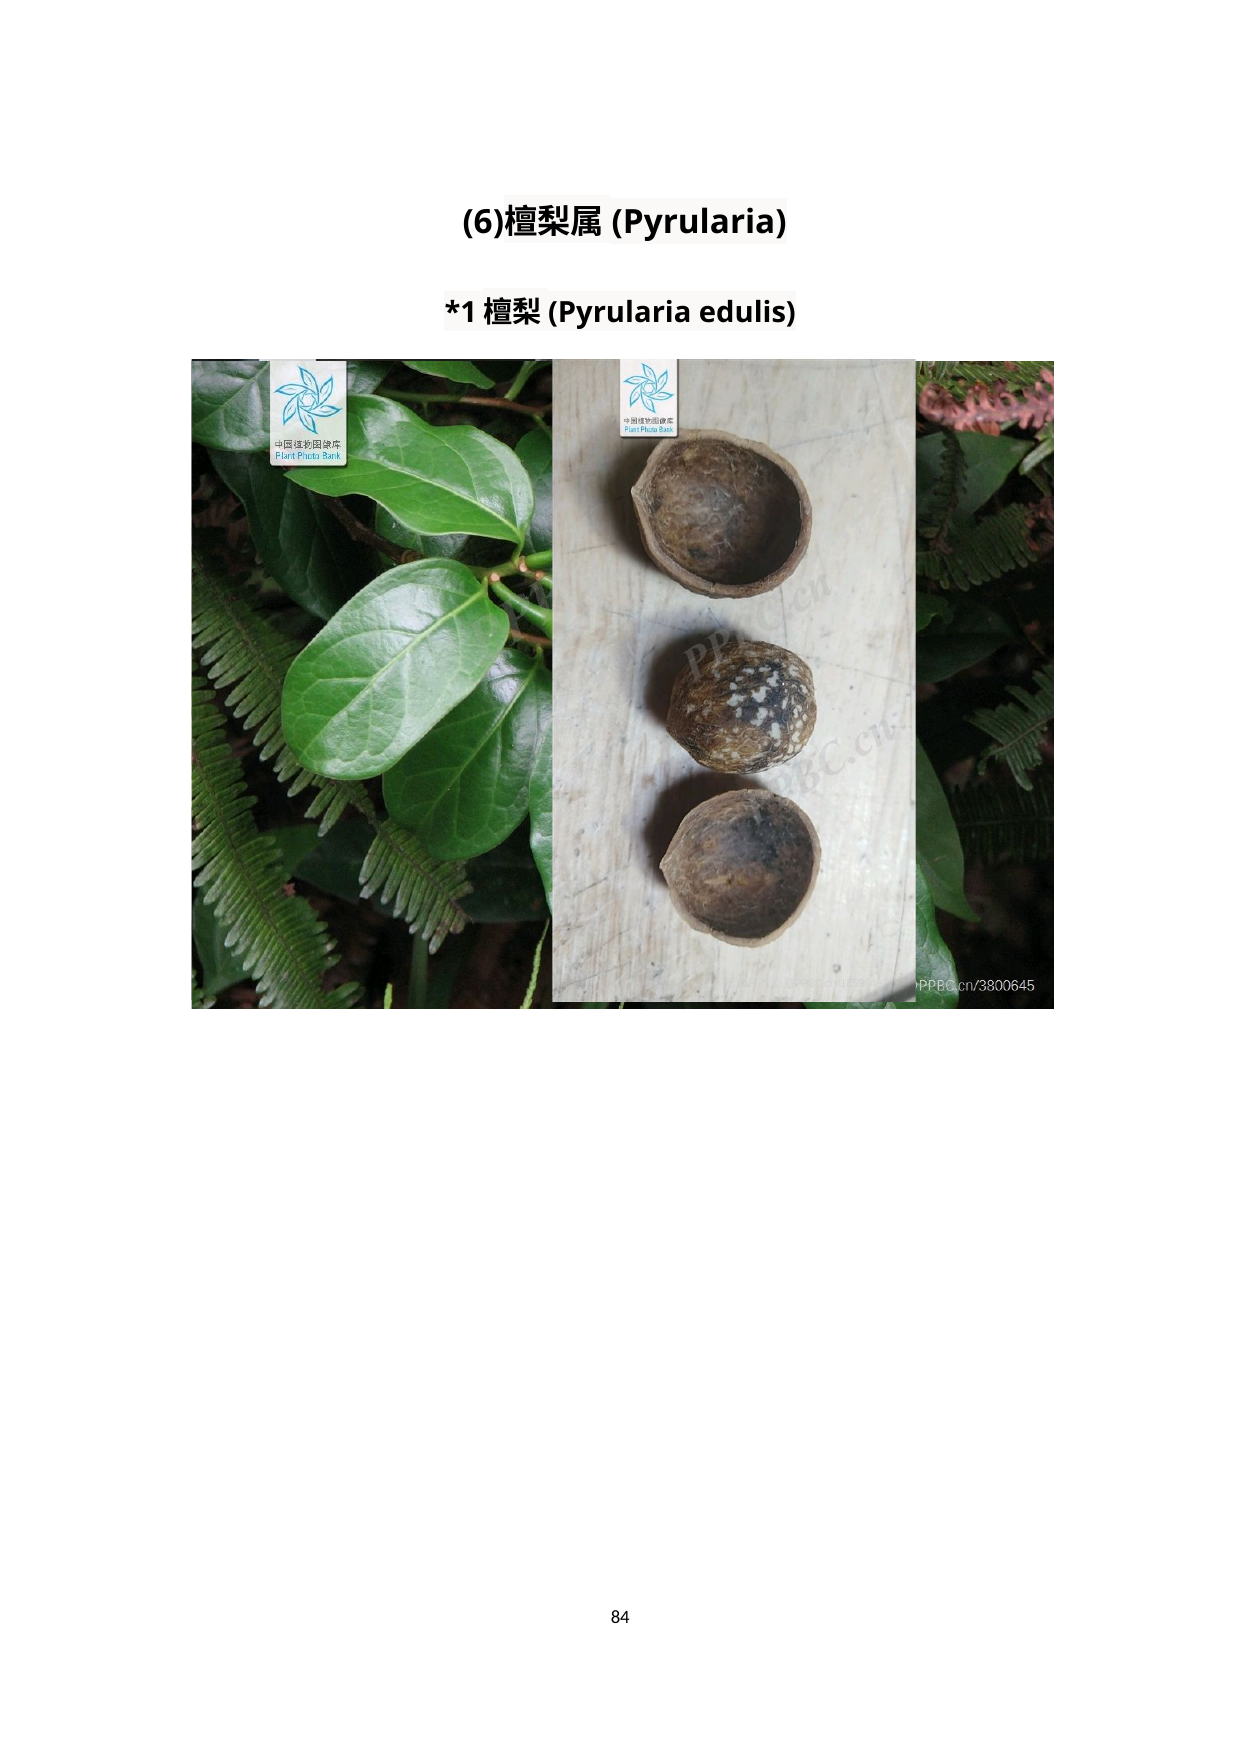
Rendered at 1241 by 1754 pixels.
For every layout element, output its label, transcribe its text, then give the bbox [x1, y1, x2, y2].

subtitle *1檀梨 (Pyrularia edulis) [187, 277, 1053, 342]
picture [191, 359, 1054, 1009]
title (6)檀梨属 (Pyrularia) [187, 187, 1053, 252]
